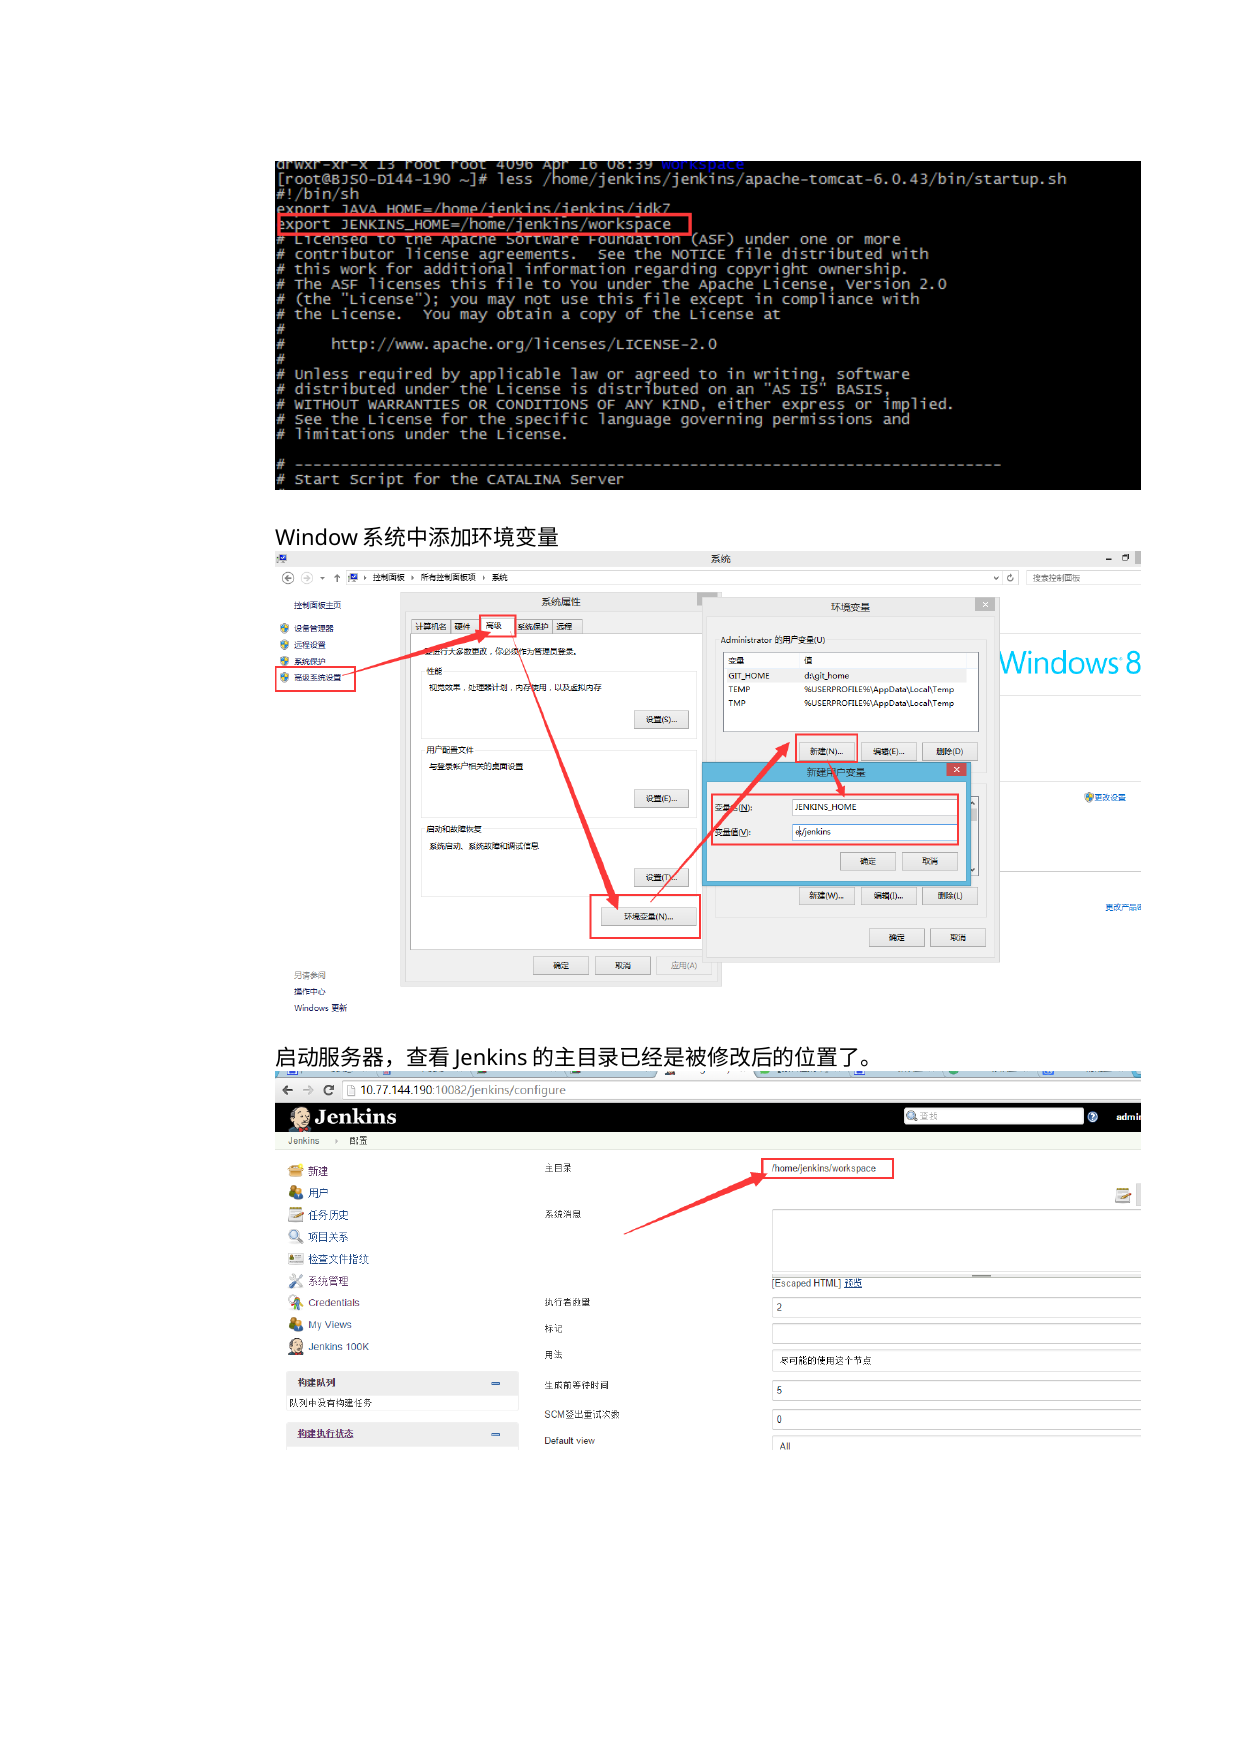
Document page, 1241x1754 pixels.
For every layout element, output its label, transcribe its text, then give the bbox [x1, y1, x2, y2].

text Window系统中添加环境变量 [231, 519, 1053, 552]
picture [275, 1071, 1141, 1450]
text 启动服务器，查看Jenkins的主目录已经是被修改后的位置了。 [231, 1039, 1053, 1072]
picture [275, 551, 1141, 1013]
picture [275, 161, 1141, 490]
picture [1130, 663, 1137, 671]
